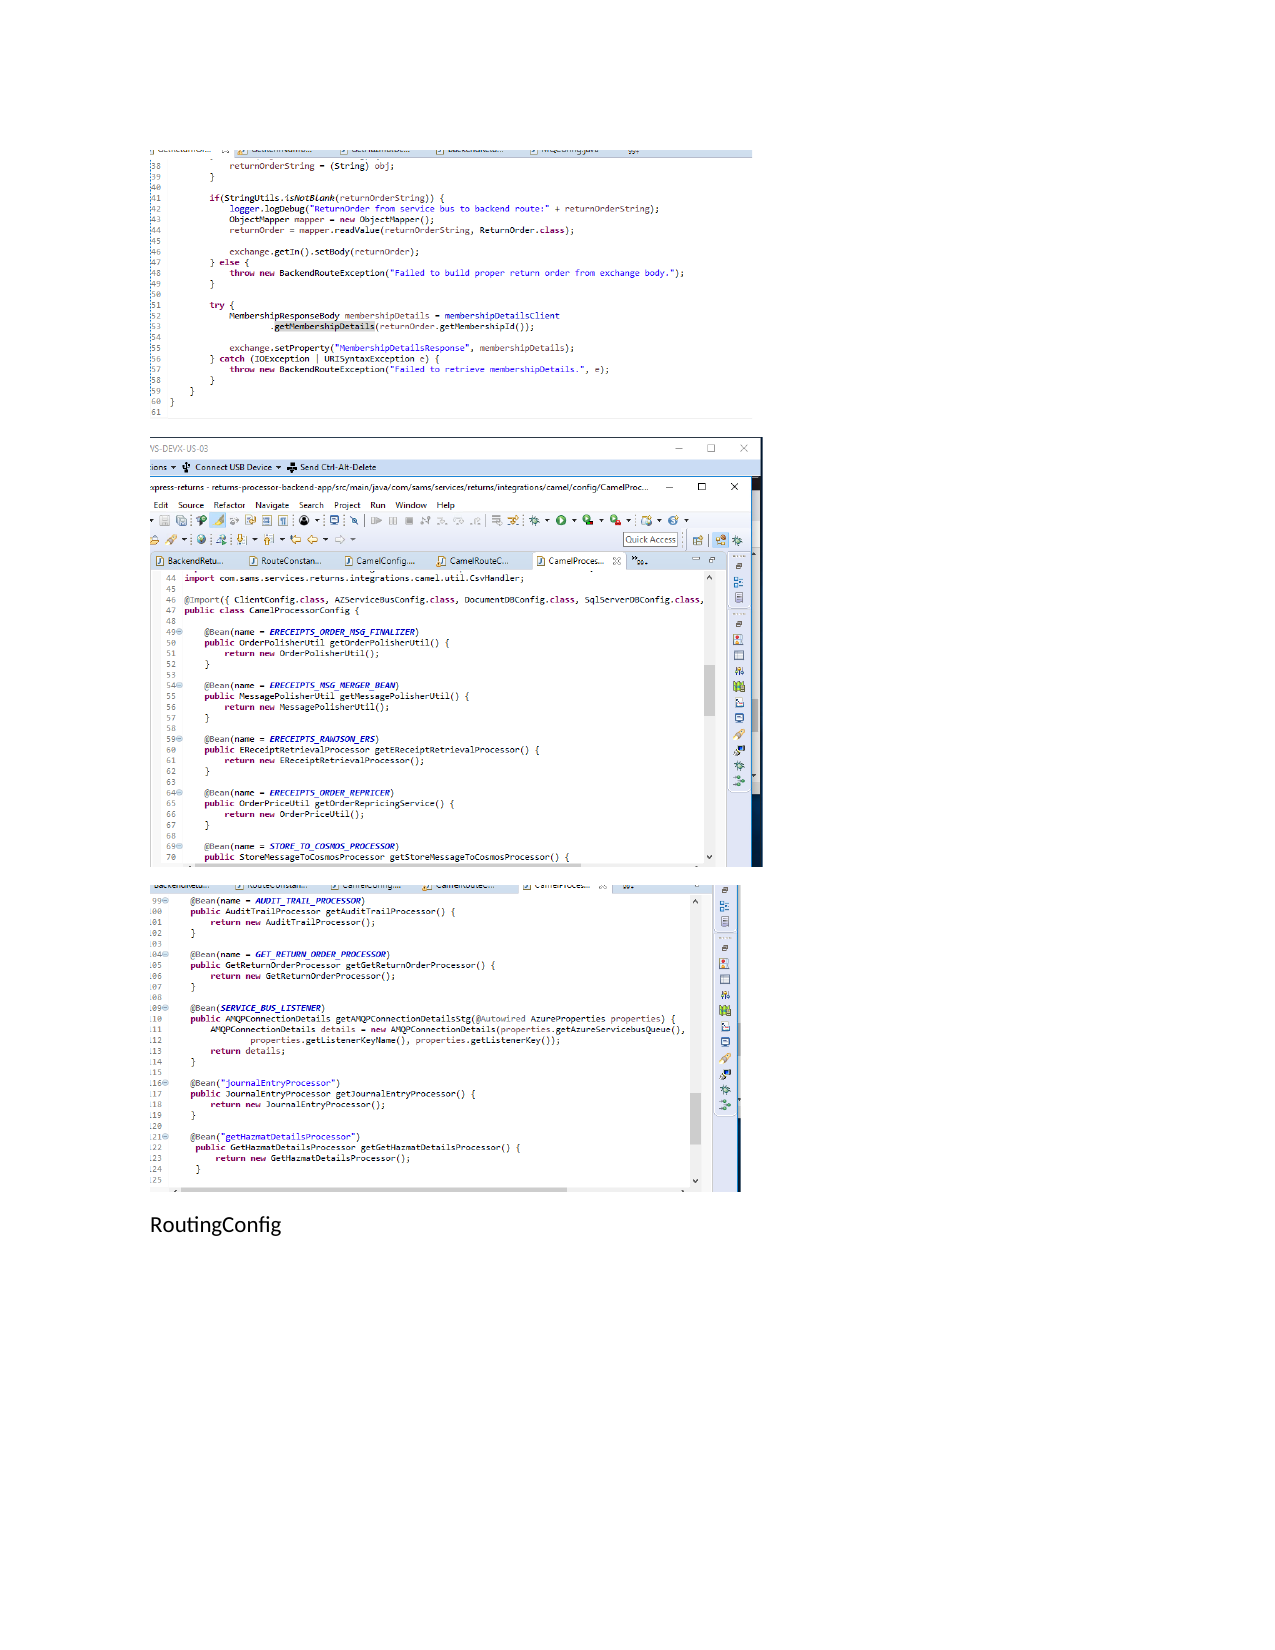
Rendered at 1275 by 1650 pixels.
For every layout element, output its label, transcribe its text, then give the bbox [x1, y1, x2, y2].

picture [150, 885, 741, 1192]
text RoutingConfig [150, 1210, 1125, 1238]
picture [150, 150, 753, 419]
picture [150, 437, 763, 867]
